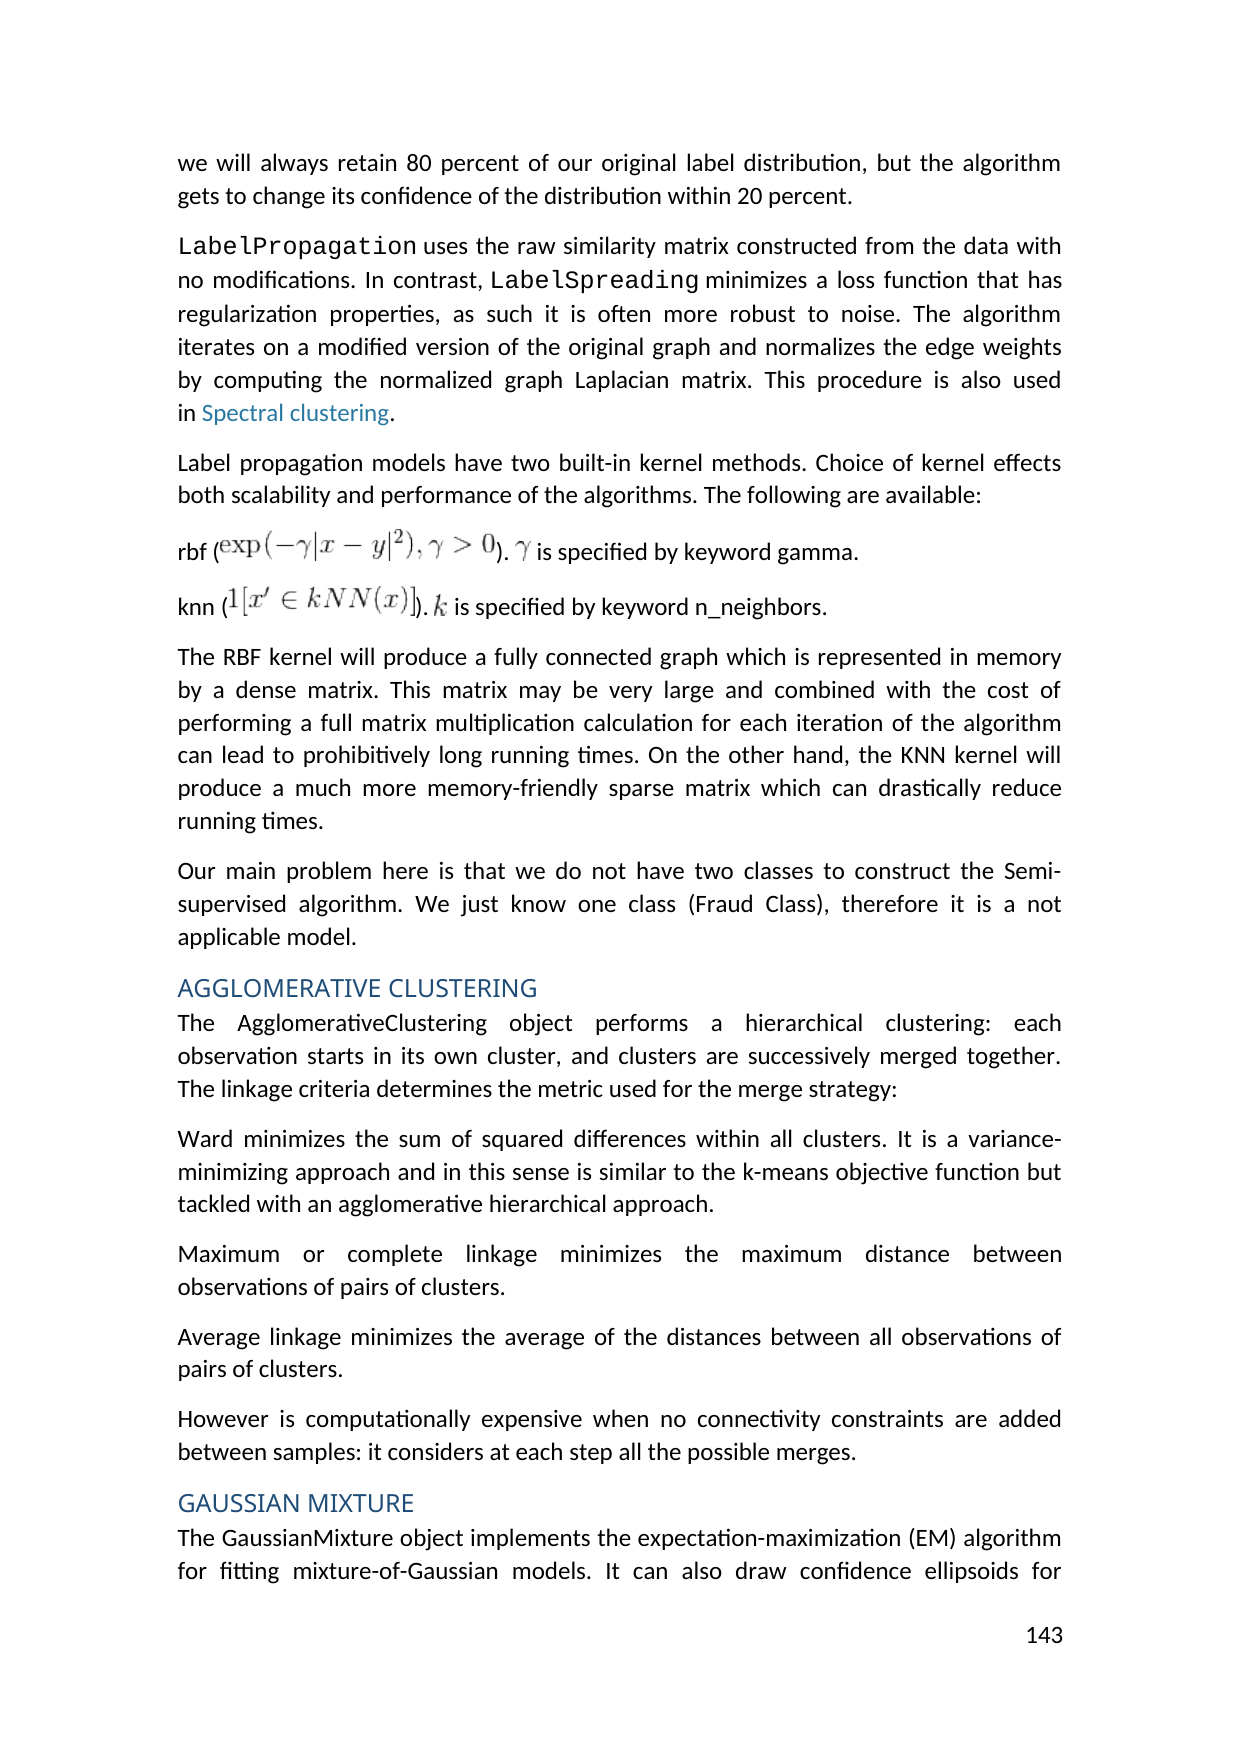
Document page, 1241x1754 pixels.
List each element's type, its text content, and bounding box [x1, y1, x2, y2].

text knn (). is specified by keyword n_neighbors. [177, 586, 1063, 622]
text Maximum or complete linkage minimizes the maximum distance between observations of pairs of clusters. [177, 1238, 1063, 1302]
text Label propagation models have two built-in kernel methods. Choice of kernel effects both scalability and performance of the algorithms. The following are available: [177, 447, 1063, 510]
text However is computationally expensive when no connectivity constraints are added between samples: it considers at each step all the possible merges. [177, 1403, 1063, 1467]
picture [228, 586, 415, 616]
text Ward minimizes the sum of squared differences within all clusters. It is a variance-minimizing approach and in this sense is similar to the k-means objective function but tackled with an agglomerative hierarchical approach. [177, 1123, 1063, 1219]
text The RBF kernel will produce a fully connected graph which is represented in memory by a dense matrix. This matrix may be very large and combined with the cost of performing a full matrix multiplication calculation for each iteration of the algorithm can lead to prohibitively long running times. On the other hand, the KNN kernel will produce a much more memory-friendly sparse matrix which can drastically reduce running times. [177, 641, 1063, 836]
subtitle AGGLOMERATIVE CLUSTERING [177, 971, 1063, 1004]
picture [434, 594, 449, 616]
text Our main problem here is that we do not have two classes to construct the Semi-supervised algorithm. We just know one class (Fraud Class), therefore it is a not applicable model. [177, 855, 1063, 951]
subtitle GAUSSIAN MIXTURE [177, 1486, 1063, 1520]
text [177, 1522, 1063, 1586]
text LabelPropagation uses the raw similarity matrix constructed from the data with no modifications. In contrast, LabelSpreading minimizes a loss function that has regularization properties, as such it is often more robust to noise. The algorithm iterates on a modified version of the original graph and normalizes the edge weights by computing the normalized graph Laplacian matrix. This procedure is also used in Spectral clustering. [177, 230, 1063, 428]
picture [515, 541, 531, 561]
picture [219, 529, 496, 561]
text Average linkage minimizes the average of the distances between all observations of pairs of clusters. [177, 1321, 1063, 1384]
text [177, 148, 1063, 211]
text The AgglomerativeClustering object performs a hierarchical clustering: each observation starts in its own cluster, and clusters are successively merged together. The linkage criteria determines the metric used for the merge strategy: [177, 1007, 1063, 1104]
